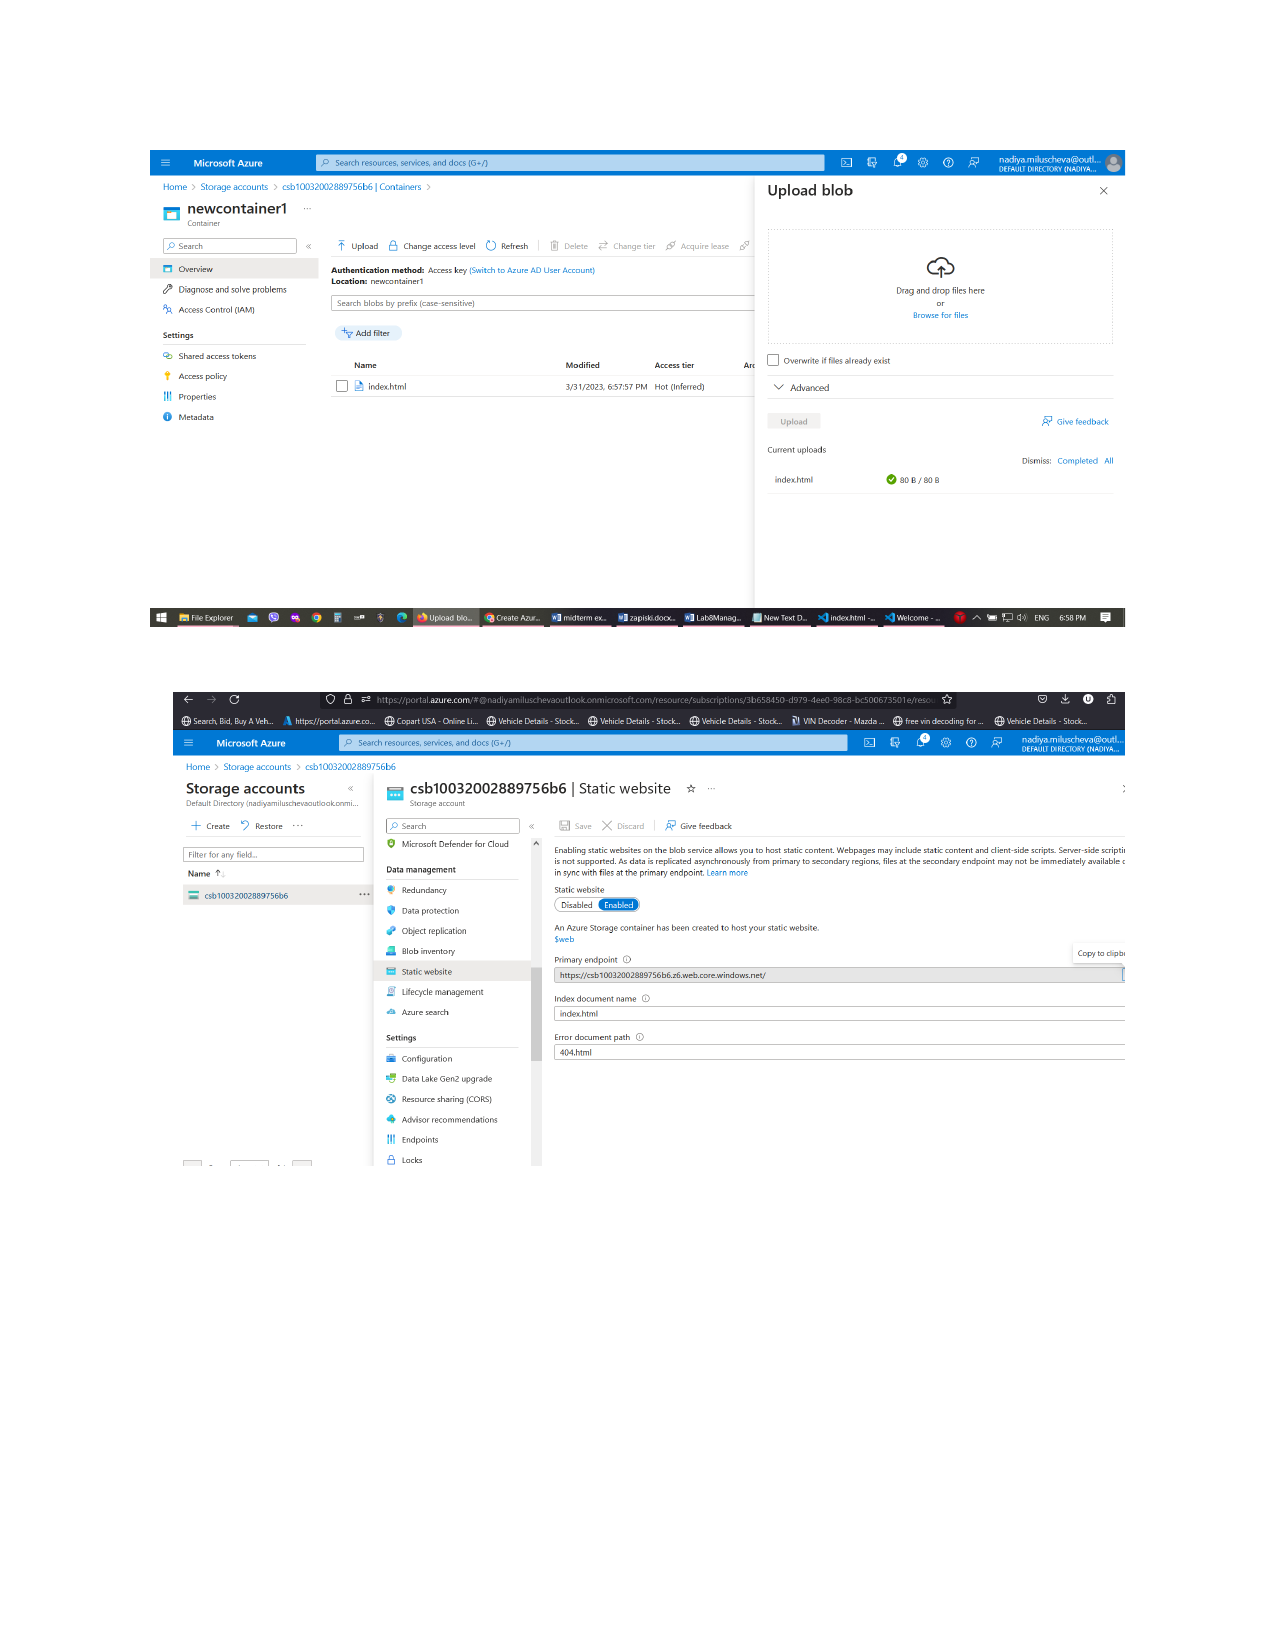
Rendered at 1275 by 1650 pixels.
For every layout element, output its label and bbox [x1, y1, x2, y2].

picture [150, 150, 1125, 627]
picture [173, 692, 1125, 1166]
